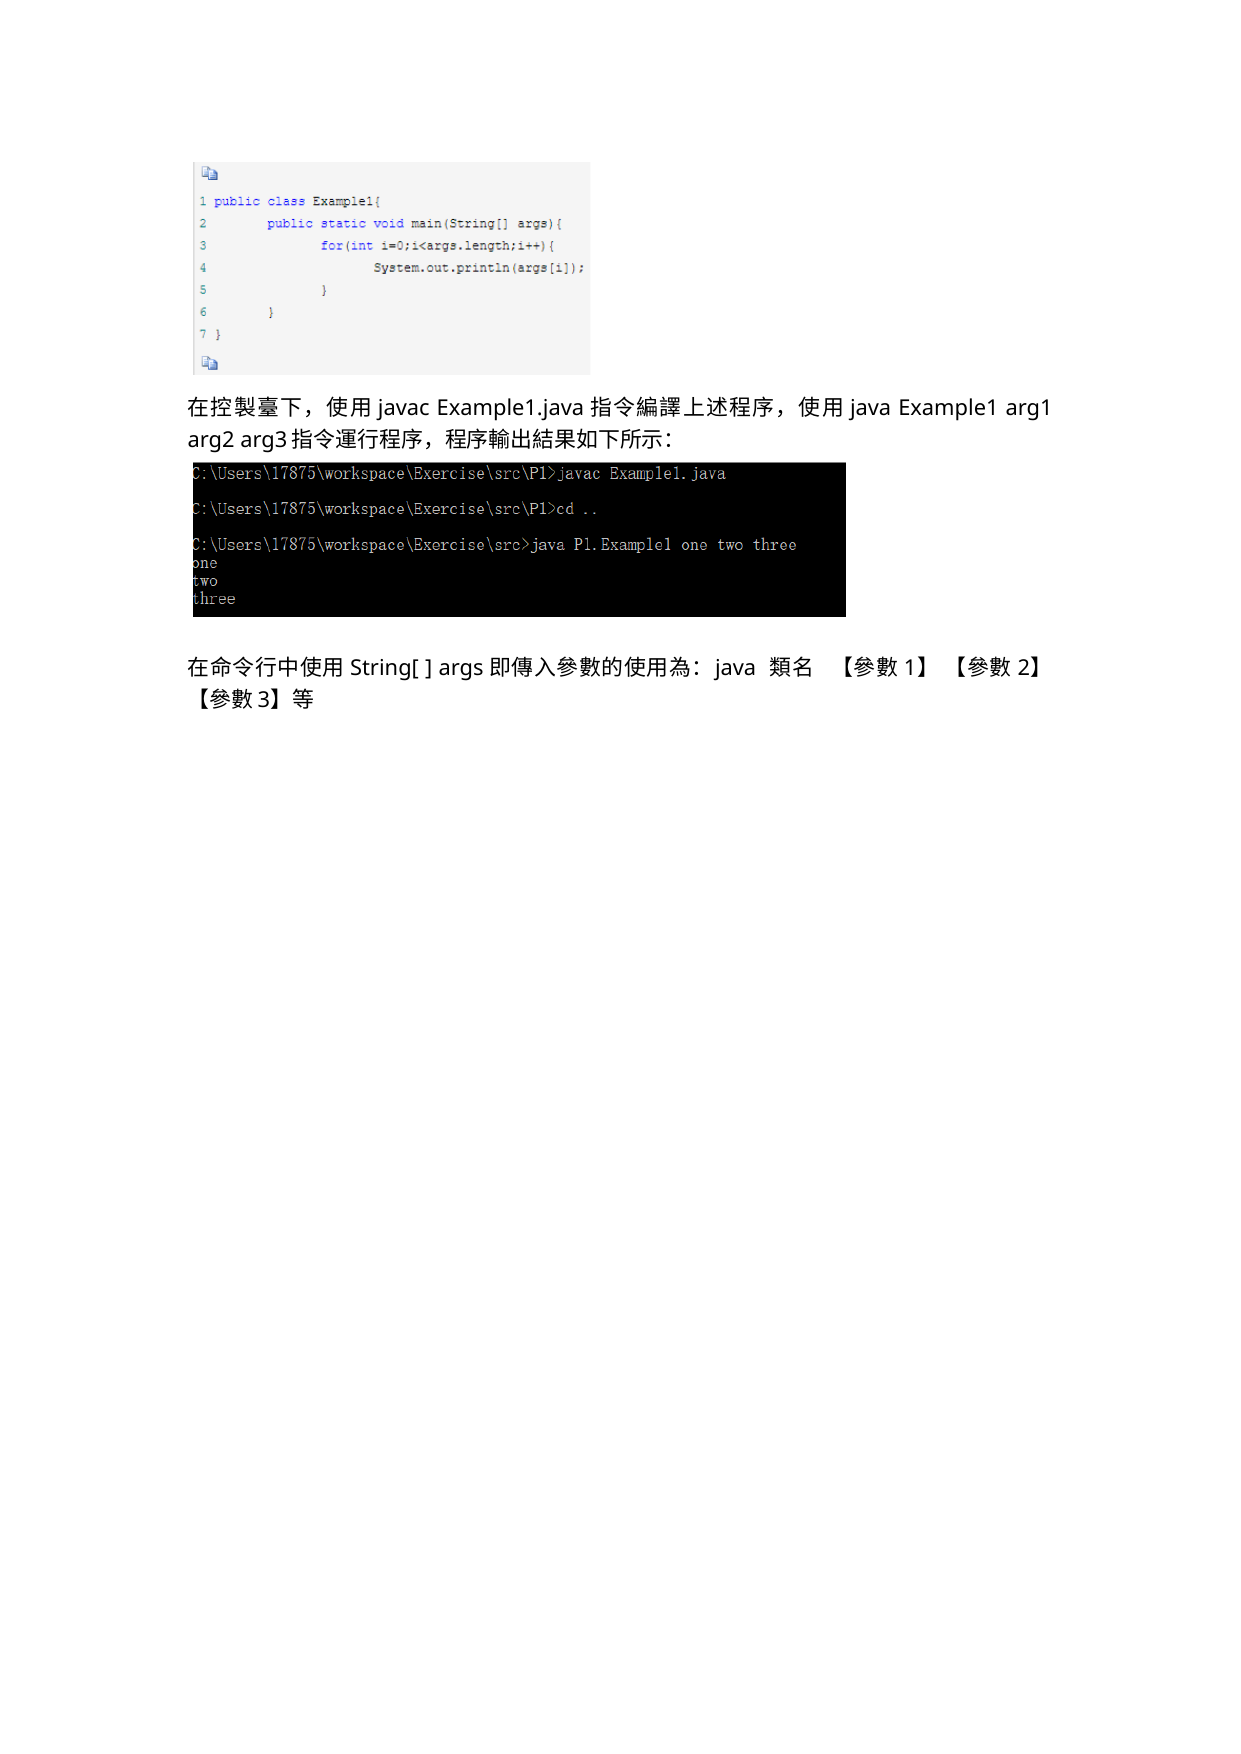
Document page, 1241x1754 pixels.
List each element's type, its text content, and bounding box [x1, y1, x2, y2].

picture [187, 162, 591, 375]
text 在命令行中使用String[ ] args即傳入參數的使用為：java 類名 【參數1】 【參數2】 【參數3】等 [187, 649, 1053, 714]
text 在控製臺下，使用javac Example1.java指令編譯上述程序，使用java Example1 arg1 arg2 arg3指令運行程序，程序輸出結果如下所示： [187, 389, 1053, 454]
picture [187, 454, 849, 622]
